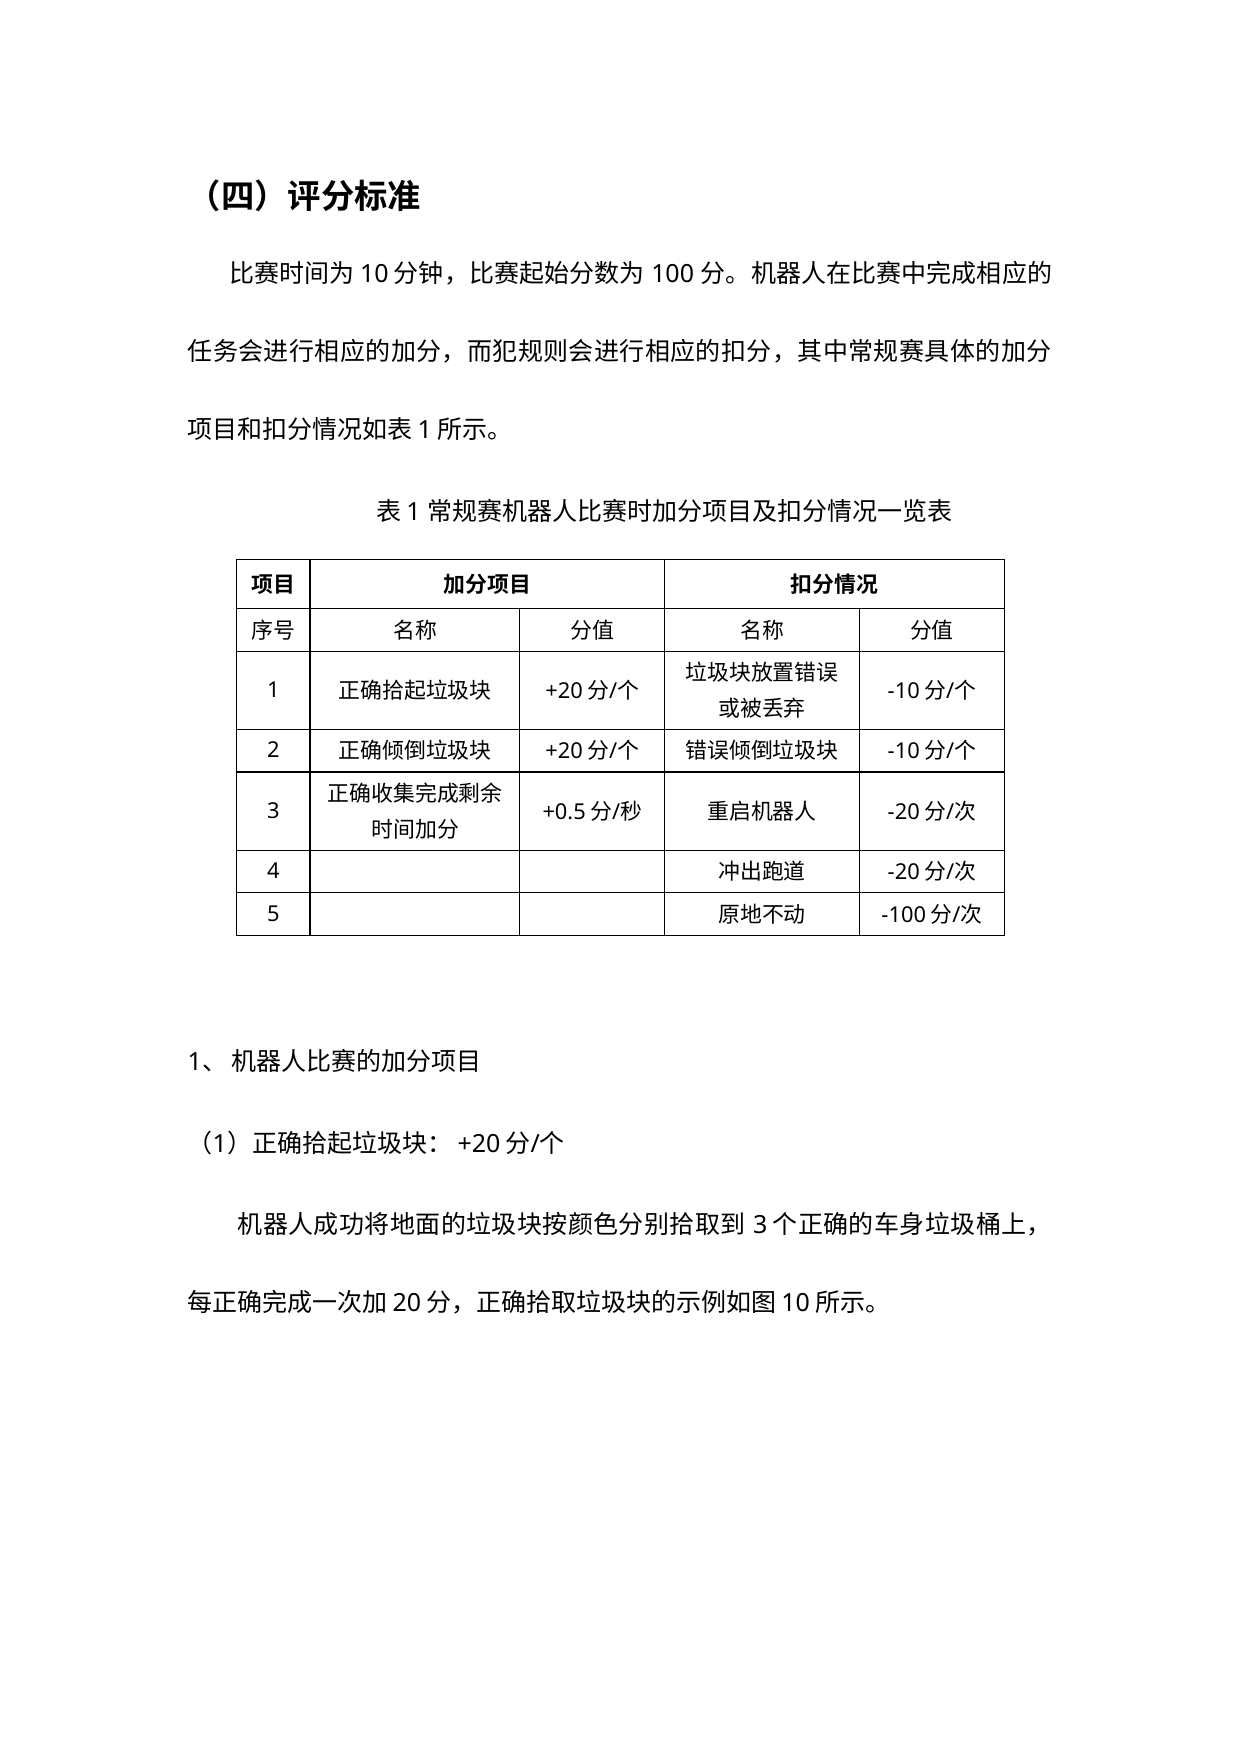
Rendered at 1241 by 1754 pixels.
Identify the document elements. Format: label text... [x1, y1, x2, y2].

table_cell 原地不动 [665, 893, 859, 934]
table_cell +20分/个 [520, 652, 664, 729]
table_header 加分项目 [311, 560, 664, 608]
table_cell 分值 [860, 609, 1004, 651]
text 机器人成功将地面的垃圾块按颜色分别拾取到3个正确的车身垃圾桶上，每正确完成一次加20分，正确拾取垃圾块的示例如图10所示。 [187, 1191, 1053, 1333]
table_cell -100分/次 [860, 893, 1004, 934]
text 比赛时间为10分钟，比赛起始分数为 100 分。机器人在比赛中完成相应的任务会进行相应的加分，而犯规则会进行相应的扣分，其中常规赛具体的加分项目和扣分情况如表1所示。 [187, 239, 1053, 460]
table_header 扣分情况 [665, 560, 1004, 608]
table_header 项目 [237, 560, 309, 608]
table_cell +0.5分/秒 [520, 773, 664, 849]
table_cell 正确收集完成剩余时间加分 [311, 773, 519, 849]
table_cell [311, 893, 519, 934]
text （1）正确拾起垃圾块： +20分/个 [187, 1109, 1053, 1174]
table_cell -20分/次 [860, 851, 1004, 892]
table_cell -10分/个 [860, 730, 1004, 771]
table_cell -20分/次 [860, 773, 1004, 849]
table_cell [520, 893, 664, 934]
table_cell 3 [237, 773, 309, 849]
table_cell 1 [237, 652, 309, 729]
text 表1 常规赛机器人比赛时加分项目及扣分情况一览表 [187, 477, 1053, 542]
table_cell 重启机器人 [665, 773, 859, 849]
table_cell +20分/个 [520, 730, 664, 771]
table_cell [311, 851, 519, 892]
subtitle （四）评分标准 [187, 162, 1053, 227]
table_cell 垃圾块放置错误或被丢弃 [665, 652, 859, 729]
table_cell 序号 [237, 609, 309, 651]
table_cell 正确倾倒垃圾块 [311, 730, 519, 771]
table_cell 冲出跑道 [665, 851, 859, 892]
table_cell 名称 [665, 609, 859, 651]
table_cell 4 [237, 851, 309, 892]
table_cell 错误倾倒垃圾块 [665, 730, 859, 771]
table_cell [520, 851, 664, 892]
table_cell 2 [237, 730, 309, 771]
table_cell 正确拾起垃圾块 [311, 652, 519, 729]
table_cell -10分/个 [860, 652, 1004, 729]
table_cell 分值 [520, 609, 664, 651]
list 机器人比赛的加分项目 [187, 1027, 1053, 1092]
table_cell 名称 [311, 609, 519, 651]
table_cell 5 [237, 893, 309, 934]
